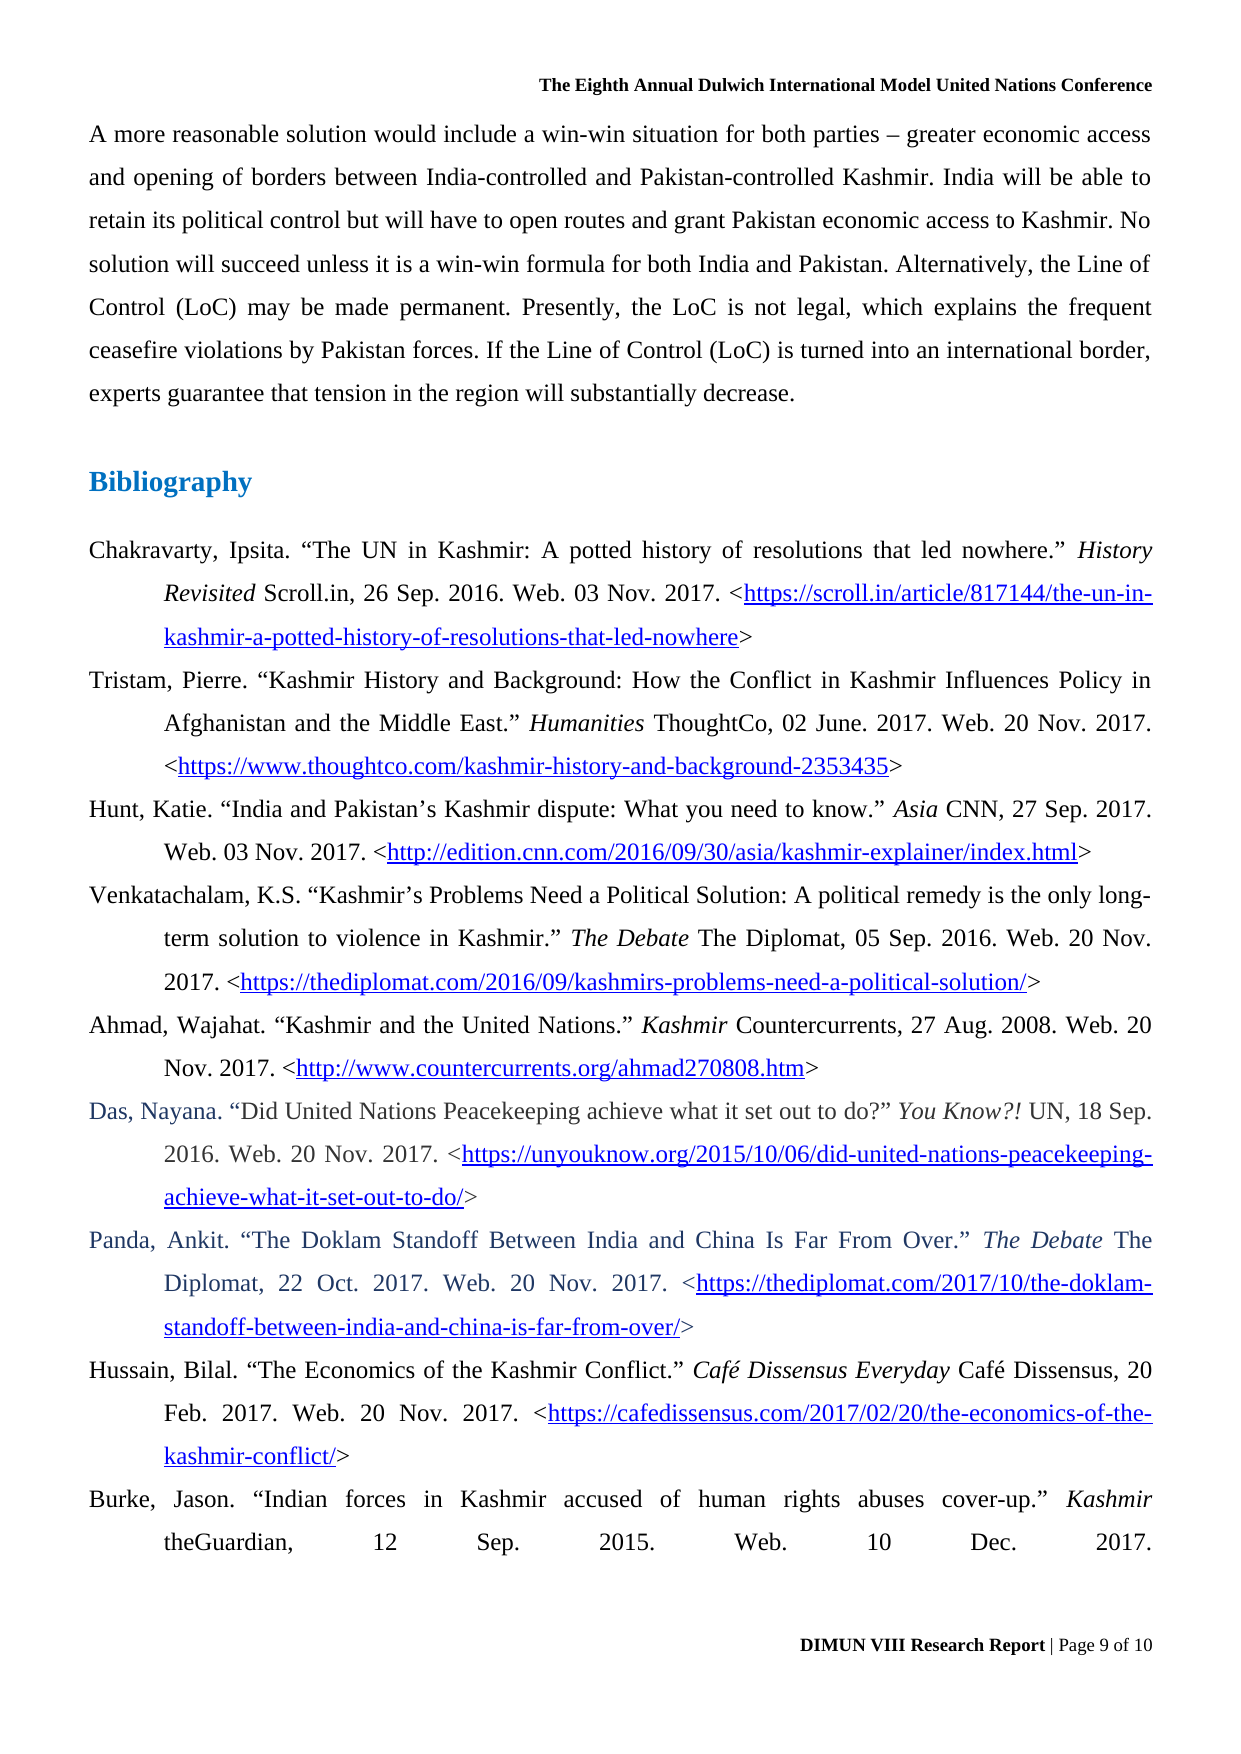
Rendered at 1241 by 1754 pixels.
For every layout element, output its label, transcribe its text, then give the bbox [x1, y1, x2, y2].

title Bibliography [89, 464, 1152, 498]
text Hussain, Bilal. “The Economics of the Kashmir Conflict.” Café Dissensus Everyday Café Dissensus, 20 Feb. 2017. Web. 20 Nov. 2017. <https://cafedissensus.com/2017/02/20/the-economics-of-the-kashmir-conflict/> [89, 1355, 1152, 1470]
subtitle Das, Nayana. “Did United Nations Peacekeeping achieve what it set out to do?” You Know?! UN, 18 Sep. 2016. Web. 20 Nov. 2017. <https://unyouknow.org/2015/10/06/did-united-nations-peacekeeping-achieve-what-it-set-out-to-do/> [89, 1096, 1152, 1211]
text Chakravarty, Ipsita. “The UN in Kashmir: A potted history of resolutions that led nowhere.” History Revisited Scroll.in, 26 Sep. 2016. Web. 03 Nov. 2017. <https://scroll.in/article/817144/the-un-in-kashmir-a-potted-history-of-resolutions-that-led-nowhere> [89, 535, 1152, 650]
text Venkatachalam, K.S. “Kashmir’s Problems Need a Political Solution: A political remedy is the only long-term solution to violence in Kashmir.” The Debate The Diplomat, 05 Sep. 2016. Web. 20 Nov. 2017. <https://thediplomat.com/2016/09/kashmirs-problems-need-a-political-solution/> [89, 880, 1152, 995]
text Hunt, Katie. “India and Pakistan’s Kashmir dispute: What you need to know.” Asia CNN, 27 Sep. 2017. Web. 03 Nov. 2017. <http://edition.cnn.com/2016/09/30/asia/kashmir-explainer/index.html> [89, 794, 1152, 866]
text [89, 1484, 1152, 1556]
text Panda, Ankit. “The Doklam Standoff Between India and China Is Far From Over.” The Debate The Diplomat, 22 Oct. 2017. Web. 20 Nov. 2017. <https://thediplomat.com/2017/10/the-doklam-standoff-between-india-and-china-is-far-from-over/> [89, 1225, 1152, 1340]
text Tristam, Pierre. “Kashmir History and Background: How the Conflict in Kashmir Influences Policy in Afghanistan and the Middle East.” Humanities ThoughtCo, 02 June. 2017. Web. 20 Nov. 2017. <https://www.thoughtco.com/kashmir-history-and-background-2353435> [89, 665, 1152, 780]
text A more reasonable solution would include a win-win situation for both parties – greater economic access and opening of borders between India-controlled and Pakistan-controlled Kashmir. India will be able to retain its political control but will have to open routes and grant Pakistan economic access to Kashmir. No solution will succeed unless it is a win-win formula for both India and Pakistan. Alternatively, the Line of Control (LoC) may be made permanent. Presently, the LoC is not legal, which explains the frequent ceasefire violations by Pakistan forces. If the Line of Control (LoC) is turned into an international border, experts guarantee that tension in the region will substantially decrease. [89, 119, 1152, 407]
text Ahmad, Wajahat. “Kashmir and the United Nations.” Kashmir Countercurrents, 27 Aug. 2008. Web. 20 Nov. 2017. <http://www.countercurrents.org/ahmad270808.htm> [89, 1010, 1152, 1082]
